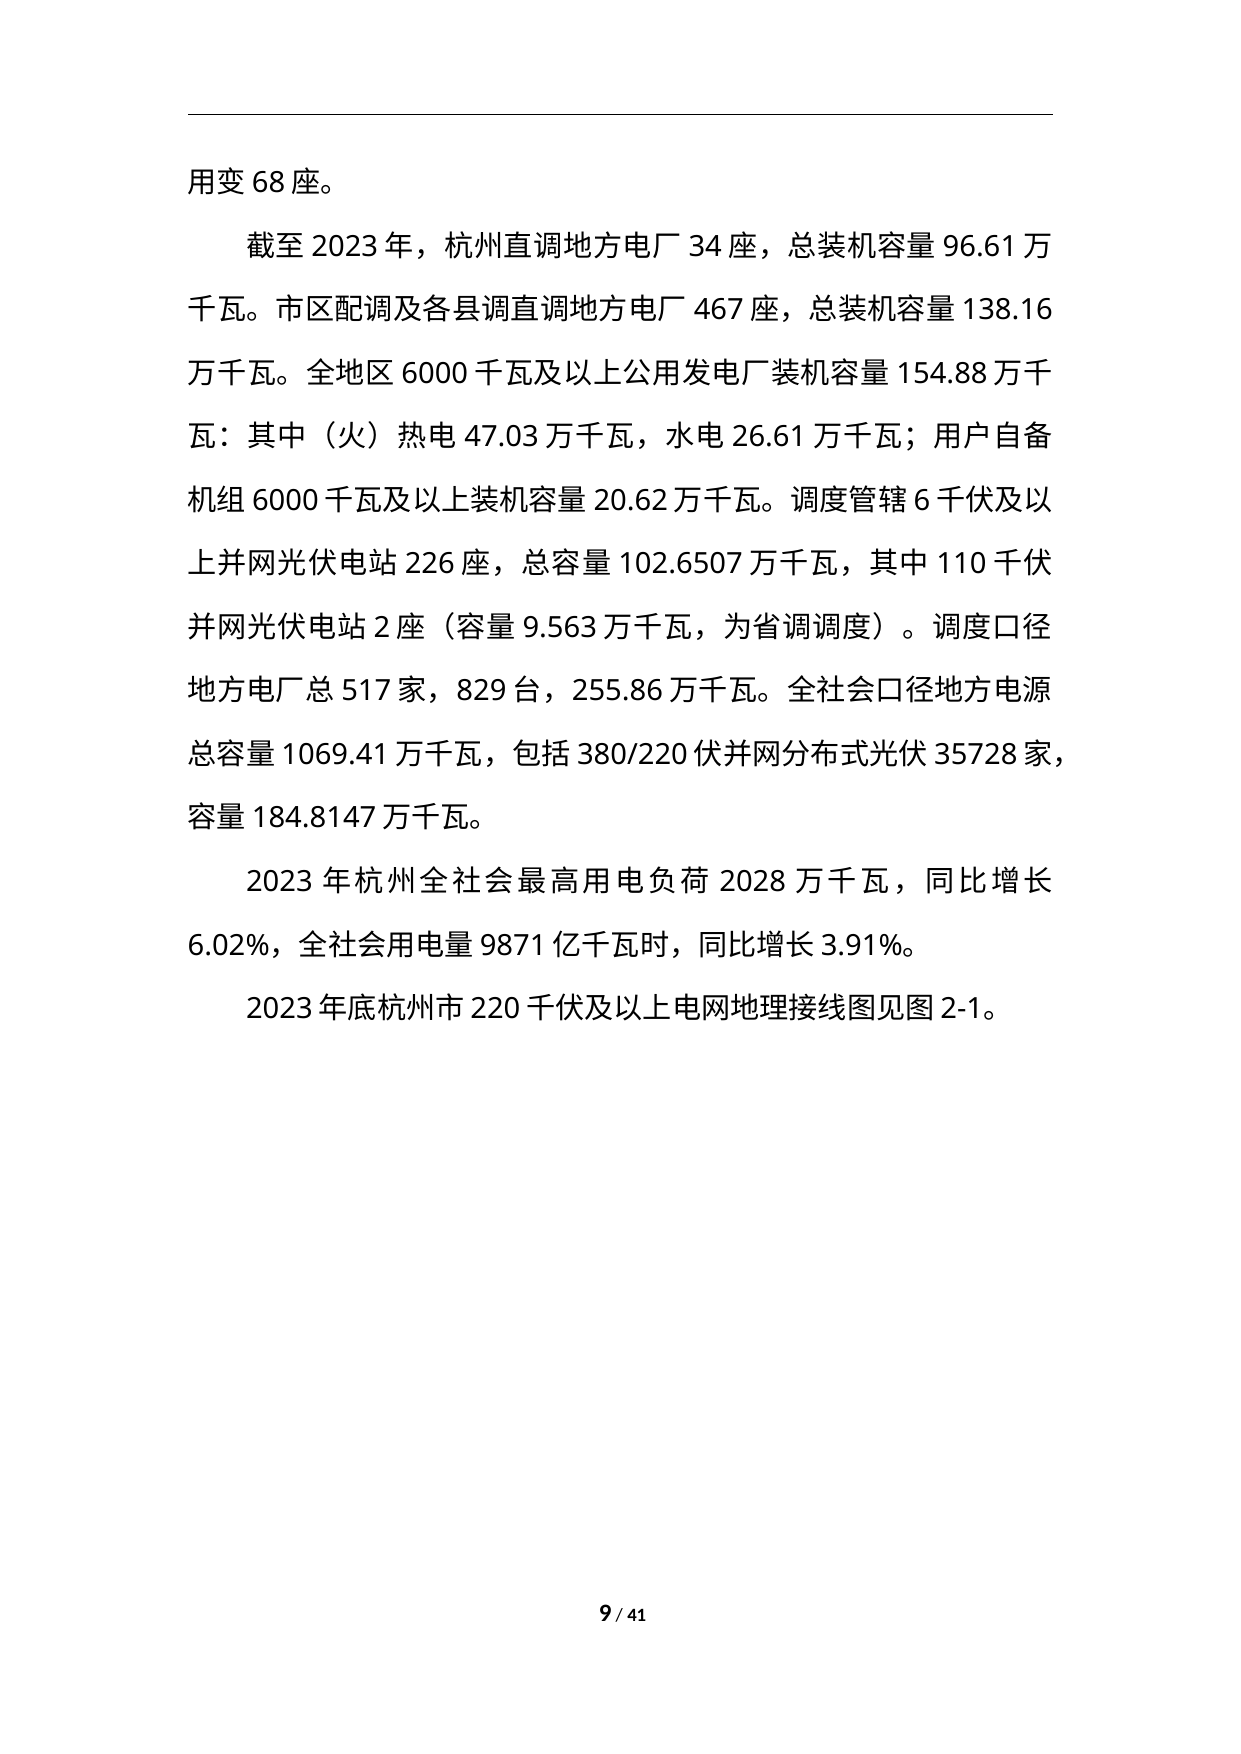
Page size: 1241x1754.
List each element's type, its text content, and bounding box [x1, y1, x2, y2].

text 2023年底杭州市220千伏及以上电网地理接线图见图2-1。 [187, 984, 1053, 1027]
text 2023年杭州全社会最高用电负荷2028万千瓦，同比增长6.02%，全社会用电量9871亿千瓦时，同比增长3.91%。 [187, 857, 1053, 963]
text 截至2023年，杭州直调地方电厂34座，总装机容量96.61万千瓦。市区配调及各县调直调地方电厂467座，总装机容量138.16万千瓦。全地区6000千瓦及以上公用发电厂装机容量154.88万千瓦：其中（火）热电47.03万千瓦，水电26.61万千瓦；用户自备机组6000千瓦及以上装机容量20.62万千瓦。调度管辖6千伏及以上并网光伏电站226座，总容量102.6507万千瓦，其中110千伏并网光伏电站2座（容量9.563万千瓦，为省调调度）。调度口径地方电厂总517家，829台，255.86万千瓦。全社会口径地方电源总容量1069.41万千瓦，包括380/220伏并网分布式光伏35728家，容量184.8147万千瓦。 [187, 222, 1053, 836]
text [187, 158, 1053, 201]
